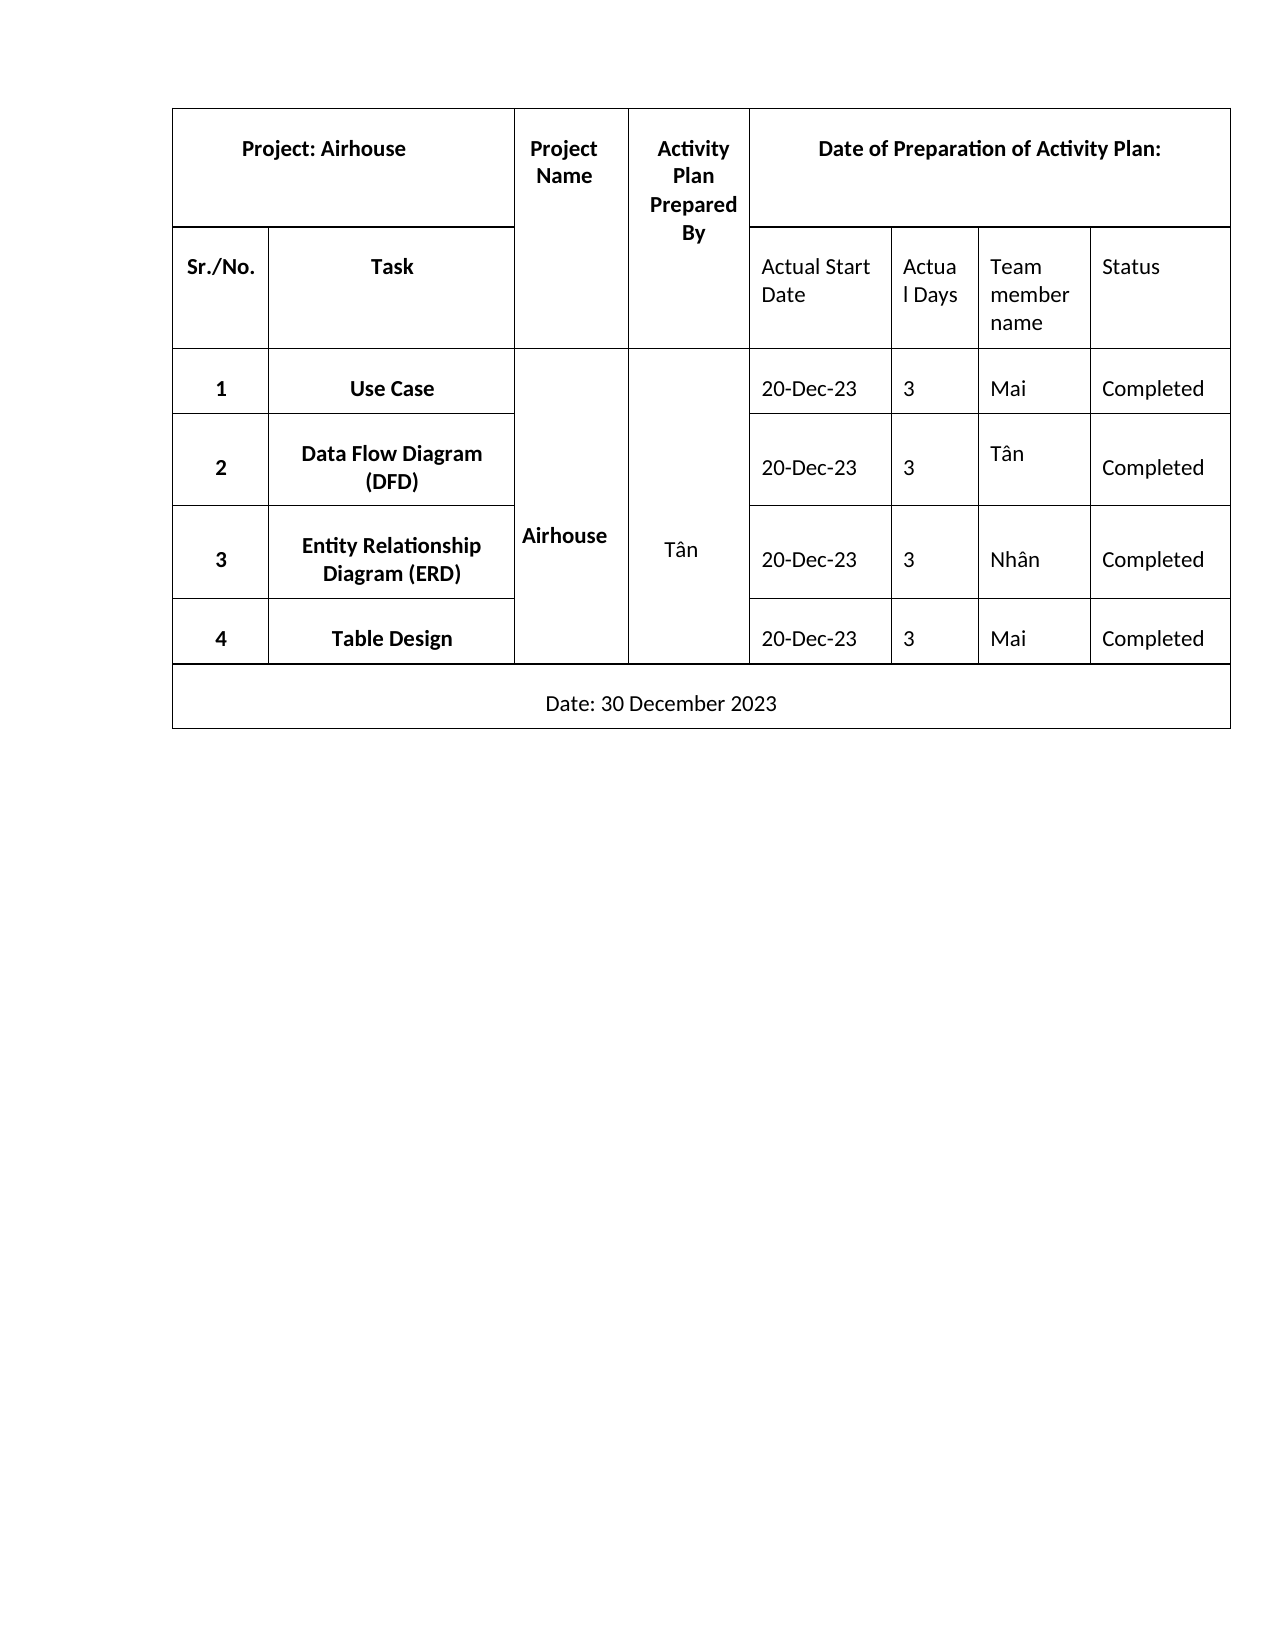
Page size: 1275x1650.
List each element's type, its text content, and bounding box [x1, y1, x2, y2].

table_cell Nhân [979, 506, 1090, 597]
table_header Activity Plan Prepared By [629, 109, 749, 348]
table_cell 2 [173, 414, 268, 505]
table_cell Date: 30 December 2023 [173, 665, 1230, 728]
table_cell Data Flow Diagram (DFD) [269, 414, 514, 505]
table_cell 20-Dec-23 [750, 506, 891, 597]
table_cell 1 [173, 349, 268, 413]
table_cell Task [269, 228, 514, 348]
table_cell Actual Days [892, 228, 978, 348]
table_cell Actual Start Date [750, 228, 891, 348]
table_header Project Name [515, 109, 628, 348]
table_cell Entity Relationship Diagram (ERD) [269, 506, 514, 597]
table_cell 3 [173, 506, 268, 597]
table_cell Completed [1091, 599, 1230, 662]
table_cell Mai [979, 349, 1090, 413]
table_cell 20-Dec-23 [750, 349, 891, 413]
table_header Date of Preparation of Activity Plan: [750, 109, 1230, 226]
table_cell Tân [629, 349, 749, 662]
table_cell Completed [1091, 506, 1230, 597]
table_cell Completed [1091, 414, 1230, 505]
table_cell 3 [892, 414, 978, 505]
table_cell 4 [173, 599, 268, 662]
table_header Project: Airhouse [173, 109, 514, 226]
table_cell 3 [892, 506, 978, 597]
table_cell Use Case [269, 349, 514, 413]
table_cell Sr./No. [173, 228, 268, 348]
table_cell Tân [979, 414, 1090, 505]
table_cell Team member name [979, 228, 1090, 348]
table_cell Mai [979, 599, 1090, 662]
table_cell 20-Dec-23 [750, 414, 891, 505]
table_cell Completed [1091, 349, 1230, 413]
table_cell 3 [892, 599, 978, 662]
table_cell Airhouse [515, 349, 628, 662]
table_cell Status [1091, 228, 1230, 348]
table_cell 20-Dec-23 [750, 599, 891, 662]
table_cell Table Design [269, 599, 514, 662]
table_cell 3 [892, 349, 978, 413]
